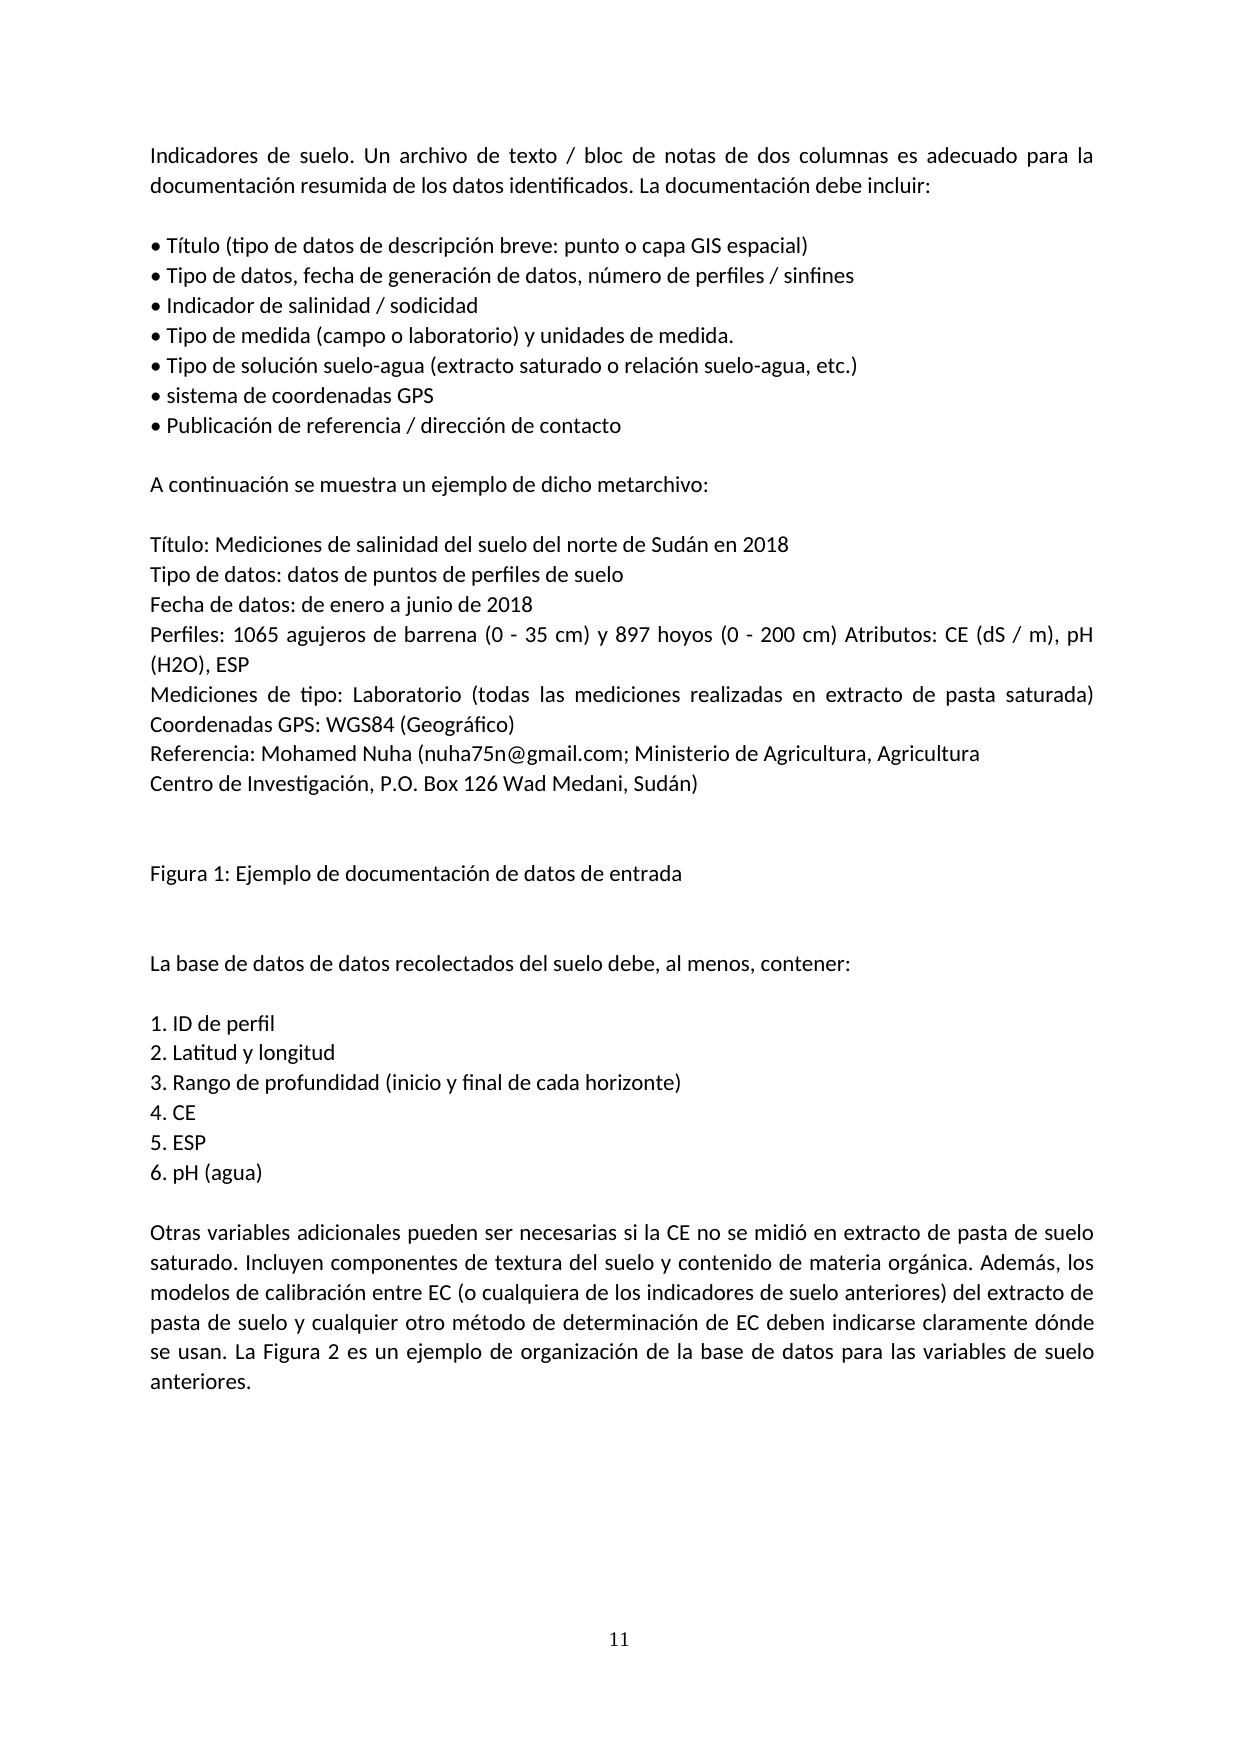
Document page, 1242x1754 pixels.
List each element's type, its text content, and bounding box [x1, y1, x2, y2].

text Fecha de datos: de enero a junio de 2018 [150, 590, 1096, 618]
text La base de datos de datos recolectados del suelo debe, al menos, contener: [150, 949, 1096, 977]
text Centro de Investigación, P.O. Box 126 Wad Medani, Sudán) [150, 769, 1096, 797]
text Tipo de datos: datos de puntos de perfiles de suelo [150, 560, 1096, 588]
text 6. pH (agua) [150, 1158, 1096, 1186]
text • Publicación de referencia / dirección de contacto [150, 411, 1096, 439]
text 1. ID de perfil [150, 1009, 1096, 1037]
text Otras variables adicionales pueden ser necesarias si la CE no se midió en extracto de pasta de suelo saturado. Incluyen componentes de textura del suelo y contenido de materia orgánica. Además, los modelos de calibración entre EC (o cualquiera de los indicadores de suelo anteriores) del extracto de pasta de suelo y cualquier otro método de determinación de EC deben indicarse claramente dónde se usan. La Figura 2 es un ejemplo de organización de la base de datos para las variables de suelo anteriores. [150, 1218, 1096, 1395]
text 3. Rango de profundidad (inicio y final de cada horizonte) [150, 1068, 1096, 1096]
text • Tipo de datos, fecha de generación de datos, número de perfiles / sinfines [150, 261, 1096, 289]
text Mediciones de tipo: Laboratorio (todas las mediciones realizadas en extracto de pasta saturada) Coordenadas GPS: WGS84 (Geográfico) [150, 680, 1096, 738]
text Referencia: Mohamed Nuha (nuha75n@gmail.com; Ministerio de Agricultura, Agricultura [150, 739, 1096, 768]
text • Tipo de solución suelo-agua (extracto saturado o relación suelo-agua, etc.) [150, 351, 1096, 379]
text Título: Mediciones de salinidad del suelo del norte de Sudán en 2018 [150, 530, 1096, 558]
text • Título (tipo de datos de descripción breve: punto o capa GIS espacial) [150, 231, 1096, 259]
text • Tipo de medida (campo o laboratorio) y unidades de medida. [150, 321, 1096, 349]
text • sistema de coordenadas GPS [150, 381, 1096, 409]
text • Indicador de salinidad / sodicidad [150, 291, 1096, 319]
text 4. CE [150, 1098, 1096, 1126]
text A continuación se muestra un ejemplo de dicho metarchivo: [150, 471, 1096, 498]
text 5. ESP [150, 1128, 1096, 1156]
text Figura 1: Ejemplo de documentación de datos de entrada [150, 859, 1096, 887]
text 2. Latitud y longitud [150, 1038, 1096, 1067]
text Perfiles: 1065 agujeros de barrena (0 - 35 cm) y 897 hoyos (0 - 200 cm) Atributos: CE (dS / m), pH (H2O), ESP [150, 620, 1096, 678]
text Indicadores de suelo. Un archivo de texto / bloc de notas de dos columnas es adecuado para la documentación resumida de los datos identificados. La documentación debe incluir: [150, 142, 1096, 199]
